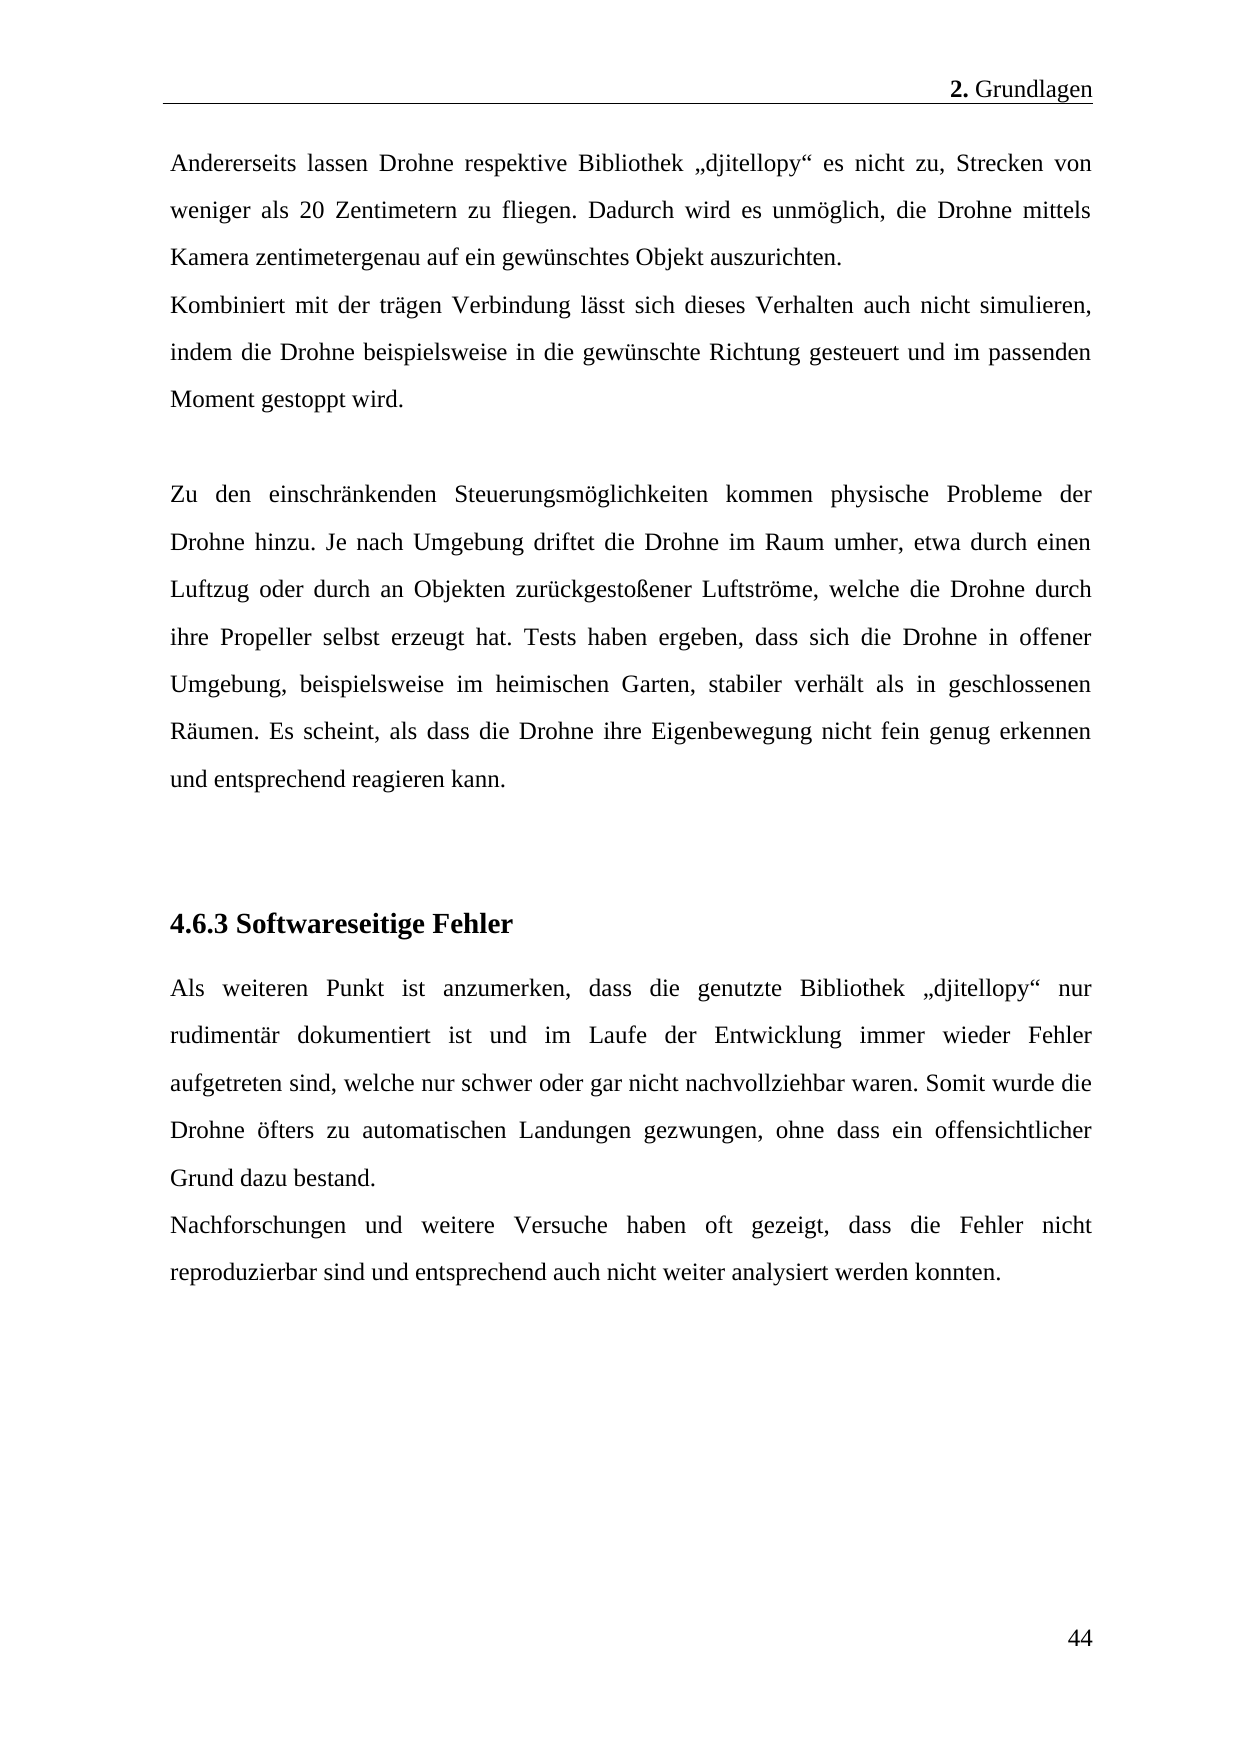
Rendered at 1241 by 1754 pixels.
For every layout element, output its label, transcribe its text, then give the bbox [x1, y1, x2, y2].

text Als weiteren Punkt ist anzumerken, dass die genutzte Bibliothek „djitellopy“ nur rudimentär dokumentiert ist und im Laufe der Entwicklung immer wieder Fehler aufgetreten sind, welche nur schwer oder gar nicht nachvollziehbar waren. Somit wurde die Drohne öfters zu automatischen Landungen gezwungen, ohne dass ein offensichtlicher Grund dazu bestand. [170, 973, 1093, 1191]
text Zu den einschränkenden Steuerungsmöglichkeiten kommen physische Probleme der Drohne hinzu. Je nach Umgebung driftet die Drohne im Raum umher, etwa durch einen Luftzug oder durch an Objekten zurückgestoßener Luftströme, welche die Drohne durch ihre Propeller selbst erzeugt hat. Tests haben ergeben, dass sich die Drohne in offener Umgebung, beispielsweise im heimischen Garten, stabiler verhält als in geschlossenen Räumen. Es scheint, als dass die Drohne ihre Eigenbewegung nicht fein genug erkennen und entsprechend reagieren kann. [170, 479, 1093, 792]
text Kombiniert mit der trägen Verbindung lässt sich dieses Verhalten auch nicht simulieren, indem die Drohne beispielsweise in die gewünschte Richtung gesteuert und im passenden Moment gestoppt wird. [170, 290, 1093, 413]
text Nachforschungen und weitere Versuche haben oft gezeigt, dass die Fehler nicht reproduzierbar sind und entsprechend auch nicht weiter analysiert werden konnten. [170, 1210, 1093, 1286]
text Andererseits lassen Drohne respektive Bibliothek „djitellopy“ es nicht zu, Strecken von weniger als 20 Zentimetern zu fliegen. Dadurch wird es unmöglich, die Drohne mittels Kamera zentimetergenau auf ein gewünschtes Objekt auszurichten. [170, 148, 1093, 271]
subtitle 4.6.3 Softwareseitige Fehler [170, 906, 1093, 939]
